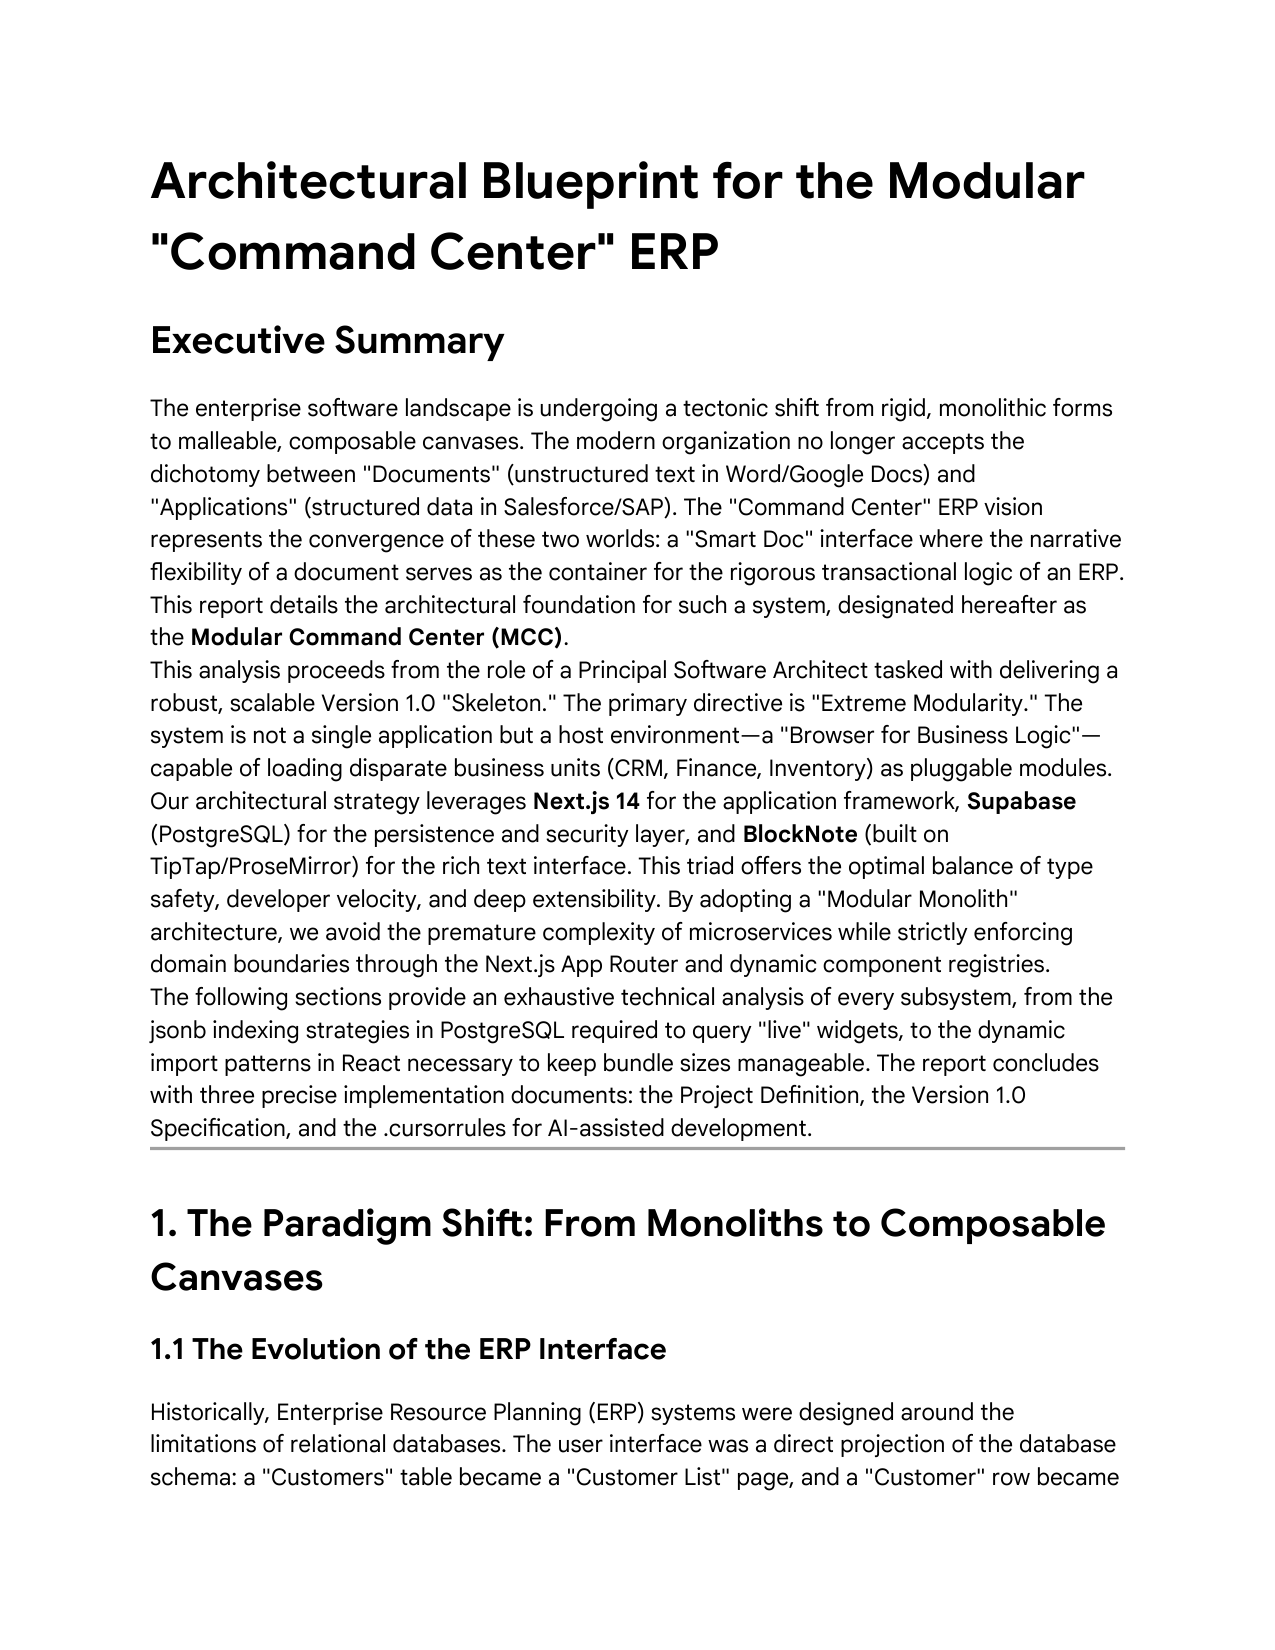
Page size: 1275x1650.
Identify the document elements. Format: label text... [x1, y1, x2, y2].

text The enterprise software landscape is undergoing a tectonic shift from rigid, monolithic forms to malleable, composable canvases. The modern organization no longer accepts the dichotomy between "Documents" (unstructured text in Word/Google Docs) and "Applications" (structured data in Salesforce/SAP). The "Command Center" ERP vision represents the convergence of these two worlds: a "Smart Doc" interface where the narrative flexibility of a document serves as the container for the rigorous transactional logic of an ERP. This report details the architectural foundation for such a system, designated hereafter as the Modular Command Center (MCC). [150, 395, 1125, 652]
text This analysis proceeds from the role of a Principal Software Architect tasked with delivering a robust, scalable Version 1.0 "Skeleton." The primary directive is "Extreme Modularity." The system is not a single application but a host environment—a "Browser for Business Logic"—capable of loading disparate business units (CRM, Finance, Inventory) as pluggable modules. [150, 656, 1125, 783]
text Our architectural strategy leverages Next.js 14 for the application framework, Supabase (PostgreSQL) for the persistence and security layer, and BlockNote (built on TipTap/ProseMirror) for the rich text interface. This triad offers the optimal balance of type safety, developer velocity, and deep extensibility. By adopting a "Modular Monolith" architecture, we avoid the premature complexity of microservices while strictly enforcing domain boundaries through the Next.js App Router and dynamic component registries. [150, 787, 1125, 979]
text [150, 1398, 1125, 1492]
subtitle Executive Summary [150, 318, 1125, 365]
text The following sections provide an exhaustive technical analysis of every subsystem, from the jsonb indexing strategies in PostgreSQL required to query "live" widgets, to the dynamic import patterns in React necessary to keep bundle sizes manageable. The report concludes with three precise implementation documents: the Project Definition, the Version 1.0 Specification, and the .cursorrules for AI-assisted development. [150, 983, 1125, 1143]
subtitle 1.1 The Evolution of the ERP Interface [150, 1331, 1125, 1368]
subtitle Architectural Blueprint for the Modular "Command Center" ERP [150, 150, 1125, 284]
subtitle 1. The Paradigm Shift: From Monoliths to Composable Canvases [150, 1151, 1125, 1301]
